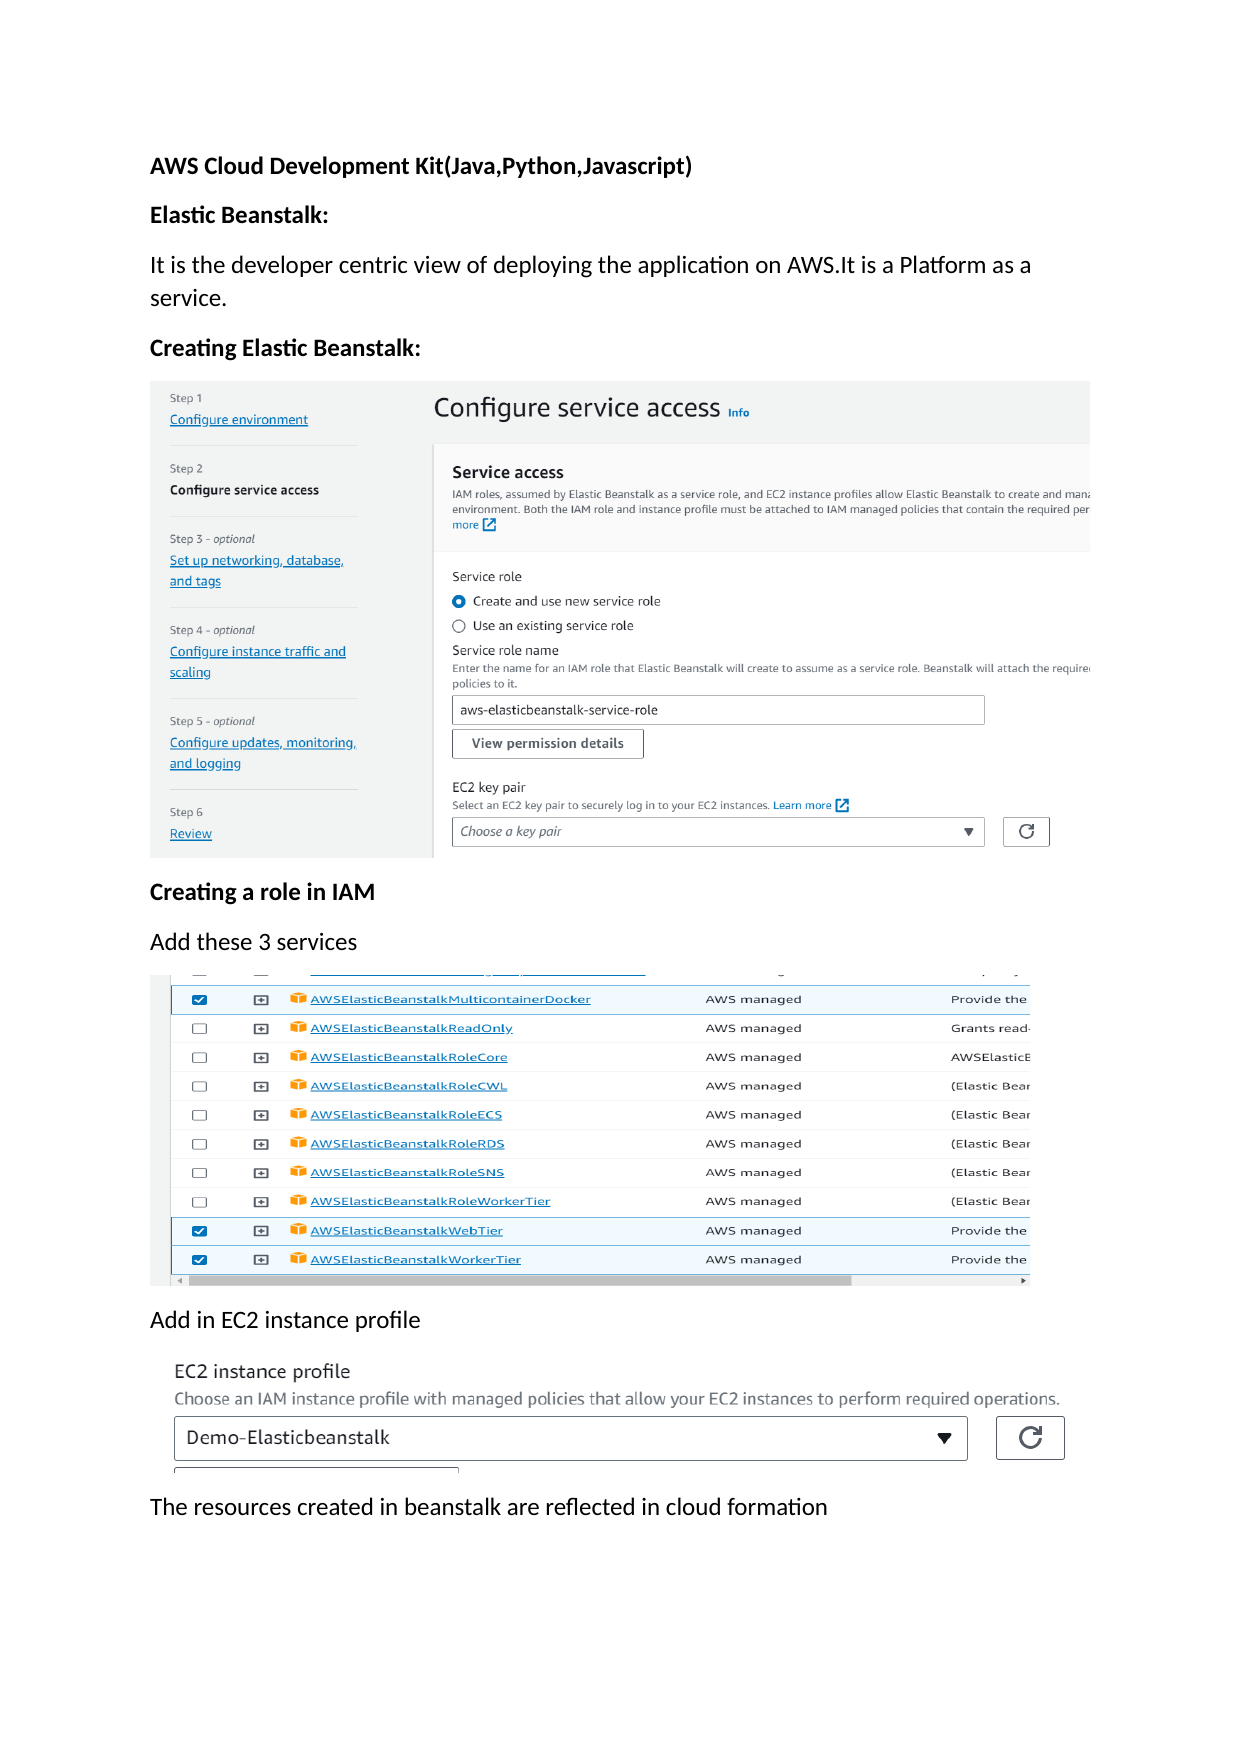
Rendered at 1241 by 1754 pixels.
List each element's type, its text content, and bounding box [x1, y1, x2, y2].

picture [150, 975, 1030, 1286]
text AWS Cloud Development Kit(Java,Python,Javascript) [150, 150, 1090, 181]
text It is the developer centric view of deploying the application on AWS.It is a Platform as a service. [150, 249, 1090, 313]
text Elastic Beanstalk: [150, 199, 1090, 230]
text Add in EC2 instance profile [150, 1305, 1090, 1335]
picture [150, 381, 1091, 858]
picture [150, 1354, 1091, 1473]
text Add these 3 services [150, 926, 1090, 956]
text The resources created in beanstalk are reflected in cloud formation [150, 1491, 1090, 1522]
text Creating Elastic Beanstalk: [150, 332, 1090, 362]
text Creating a role in IAM [150, 876, 1090, 907]
